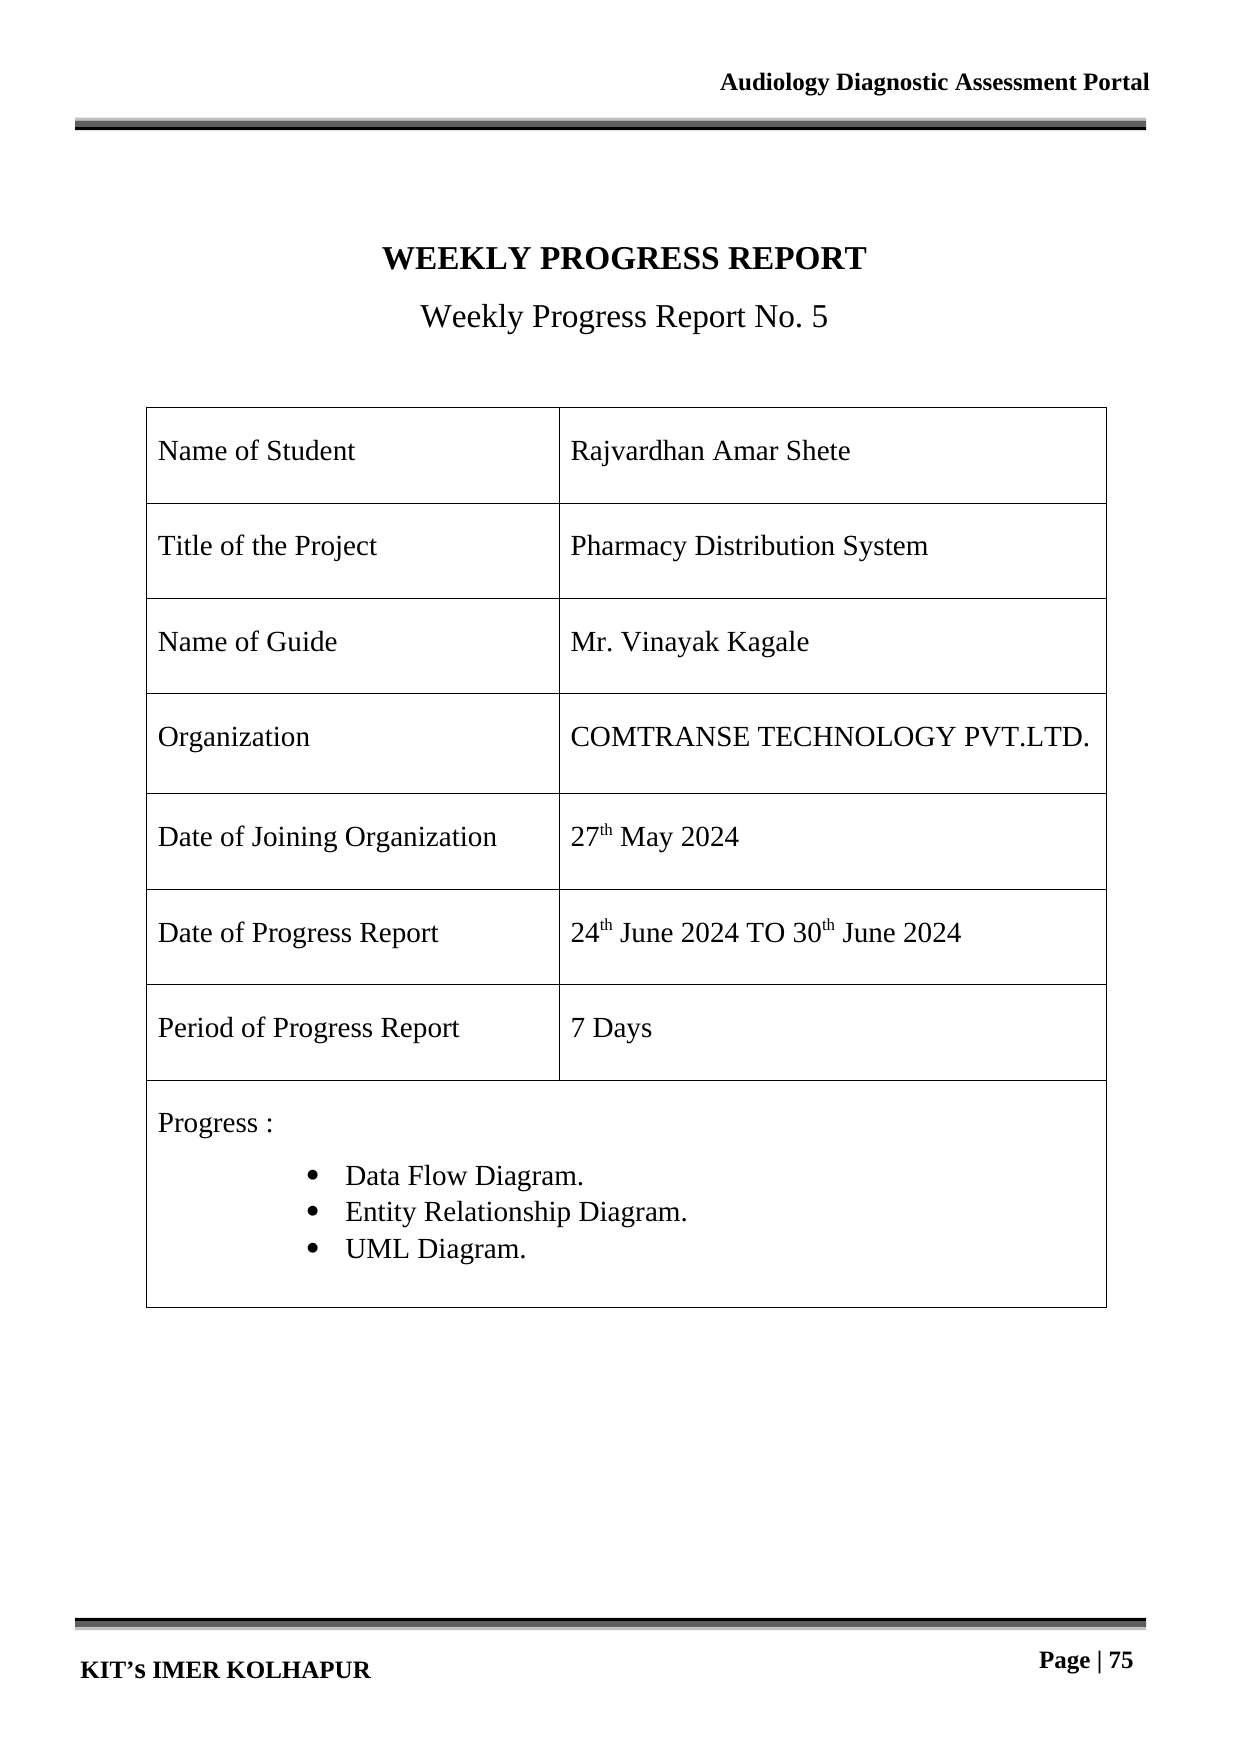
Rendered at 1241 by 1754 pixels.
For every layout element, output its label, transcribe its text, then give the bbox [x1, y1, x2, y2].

table_cell Progress : Data Flow Diagram. Entity Relationship Diagram. UML Diagram. [147, 1081, 1106, 1307]
table_cell 7 Days [560, 985, 1106, 1079]
text Weekly Progress Report No. 5 [146, 296, 1103, 334]
table_cell Title of the Project [147, 504, 559, 598]
table_cell Organization [147, 694, 559, 793]
table_cell 24th June 2024 TO 30th June 2024 [560, 890, 1106, 984]
table_cell COMTRANSE TECHNOLOGY PVT.LTD. [560, 694, 1106, 793]
table_cell Name of Guide [147, 599, 559, 693]
table_cell Date of Joining Organization [147, 794, 559, 889]
table_cell Pharmacy Distribution System [560, 504, 1106, 598]
text WEEKLY PROGRESS REPORT [146, 238, 1103, 276]
table_cell Period of Progress Report [147, 985, 559, 1079]
table_header Rajvardhan Amar Shete [560, 408, 1106, 502]
table_header Name of Student [147, 408, 559, 502]
table_cell Date of Progress Report [147, 890, 559, 984]
table_cell Mr. Vinayak Kagale [560, 599, 1106, 693]
table_cell 27th May 2024 [560, 794, 1106, 889]
